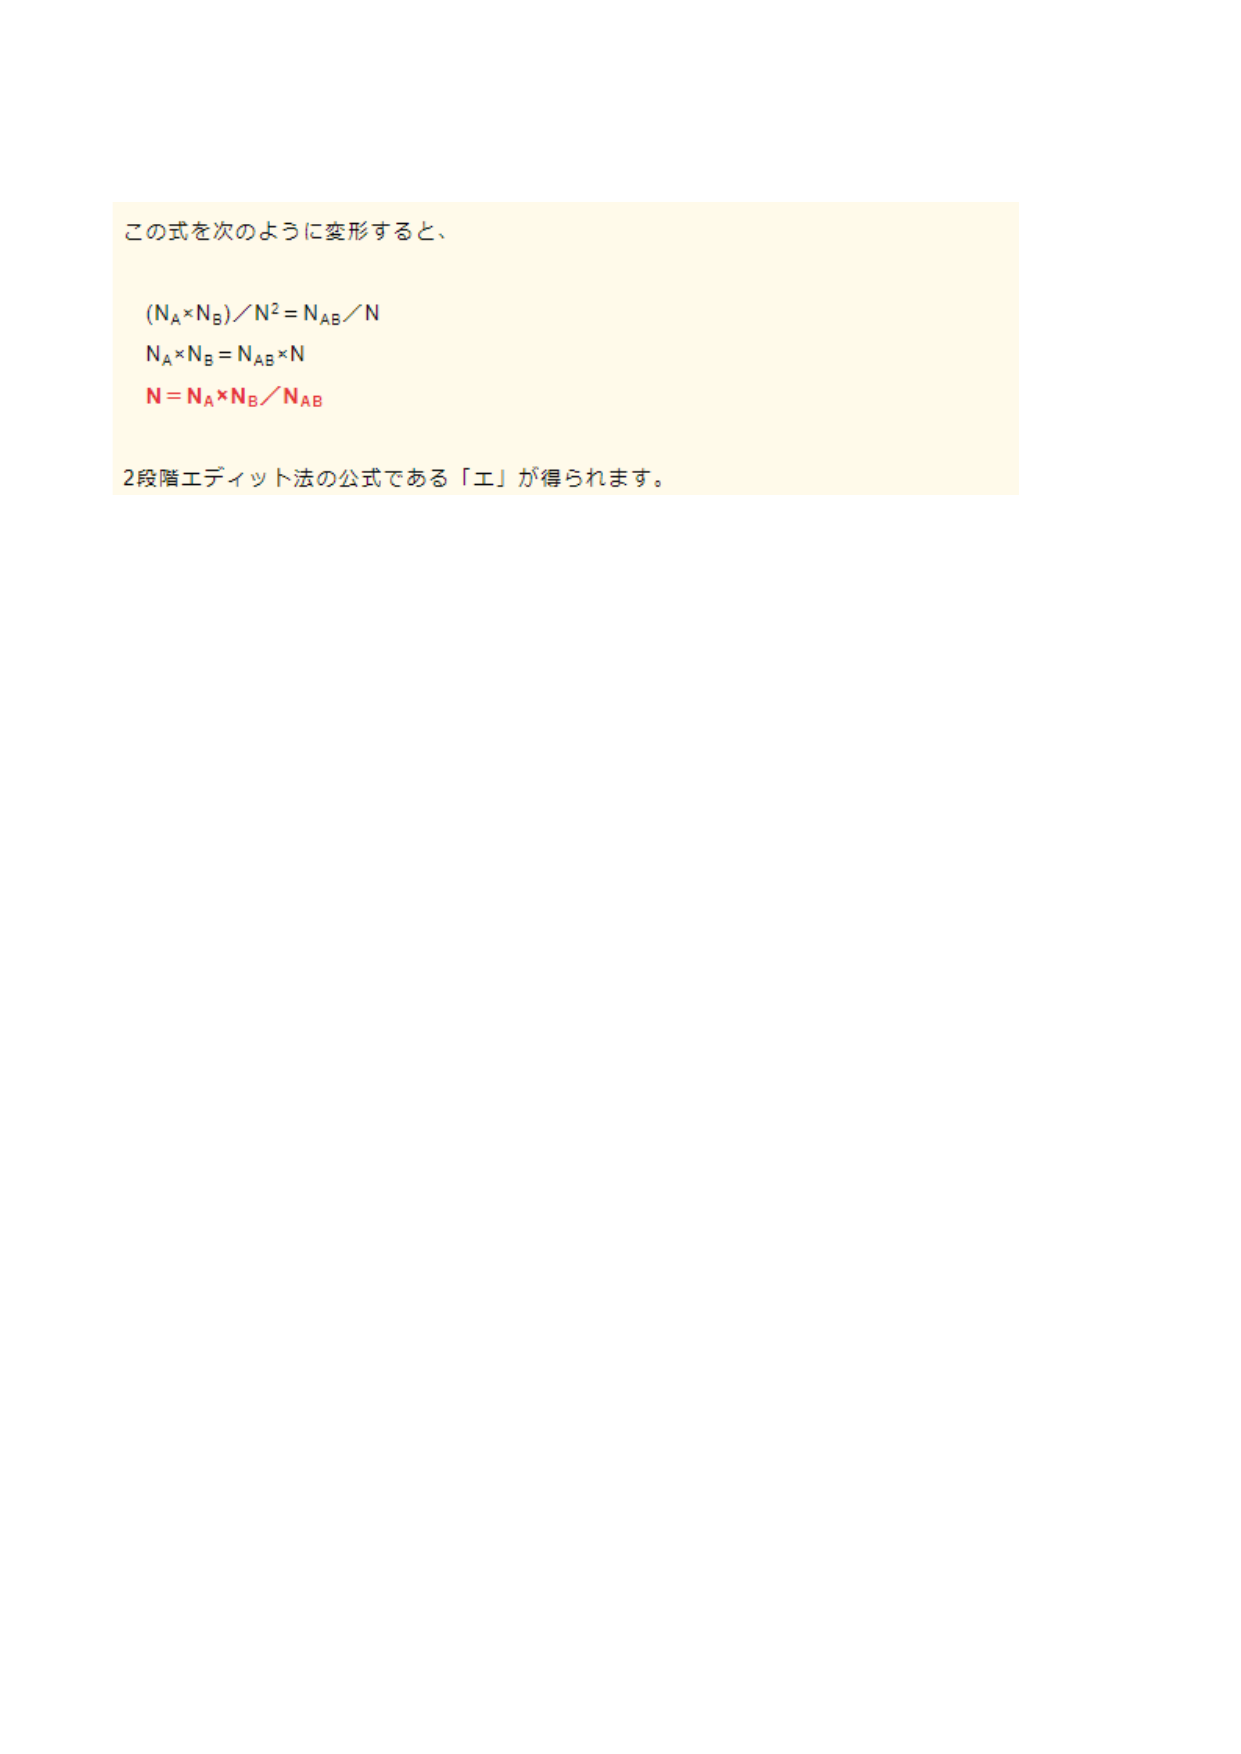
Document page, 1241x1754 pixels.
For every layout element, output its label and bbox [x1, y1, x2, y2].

picture [112, 202, 1019, 495]
